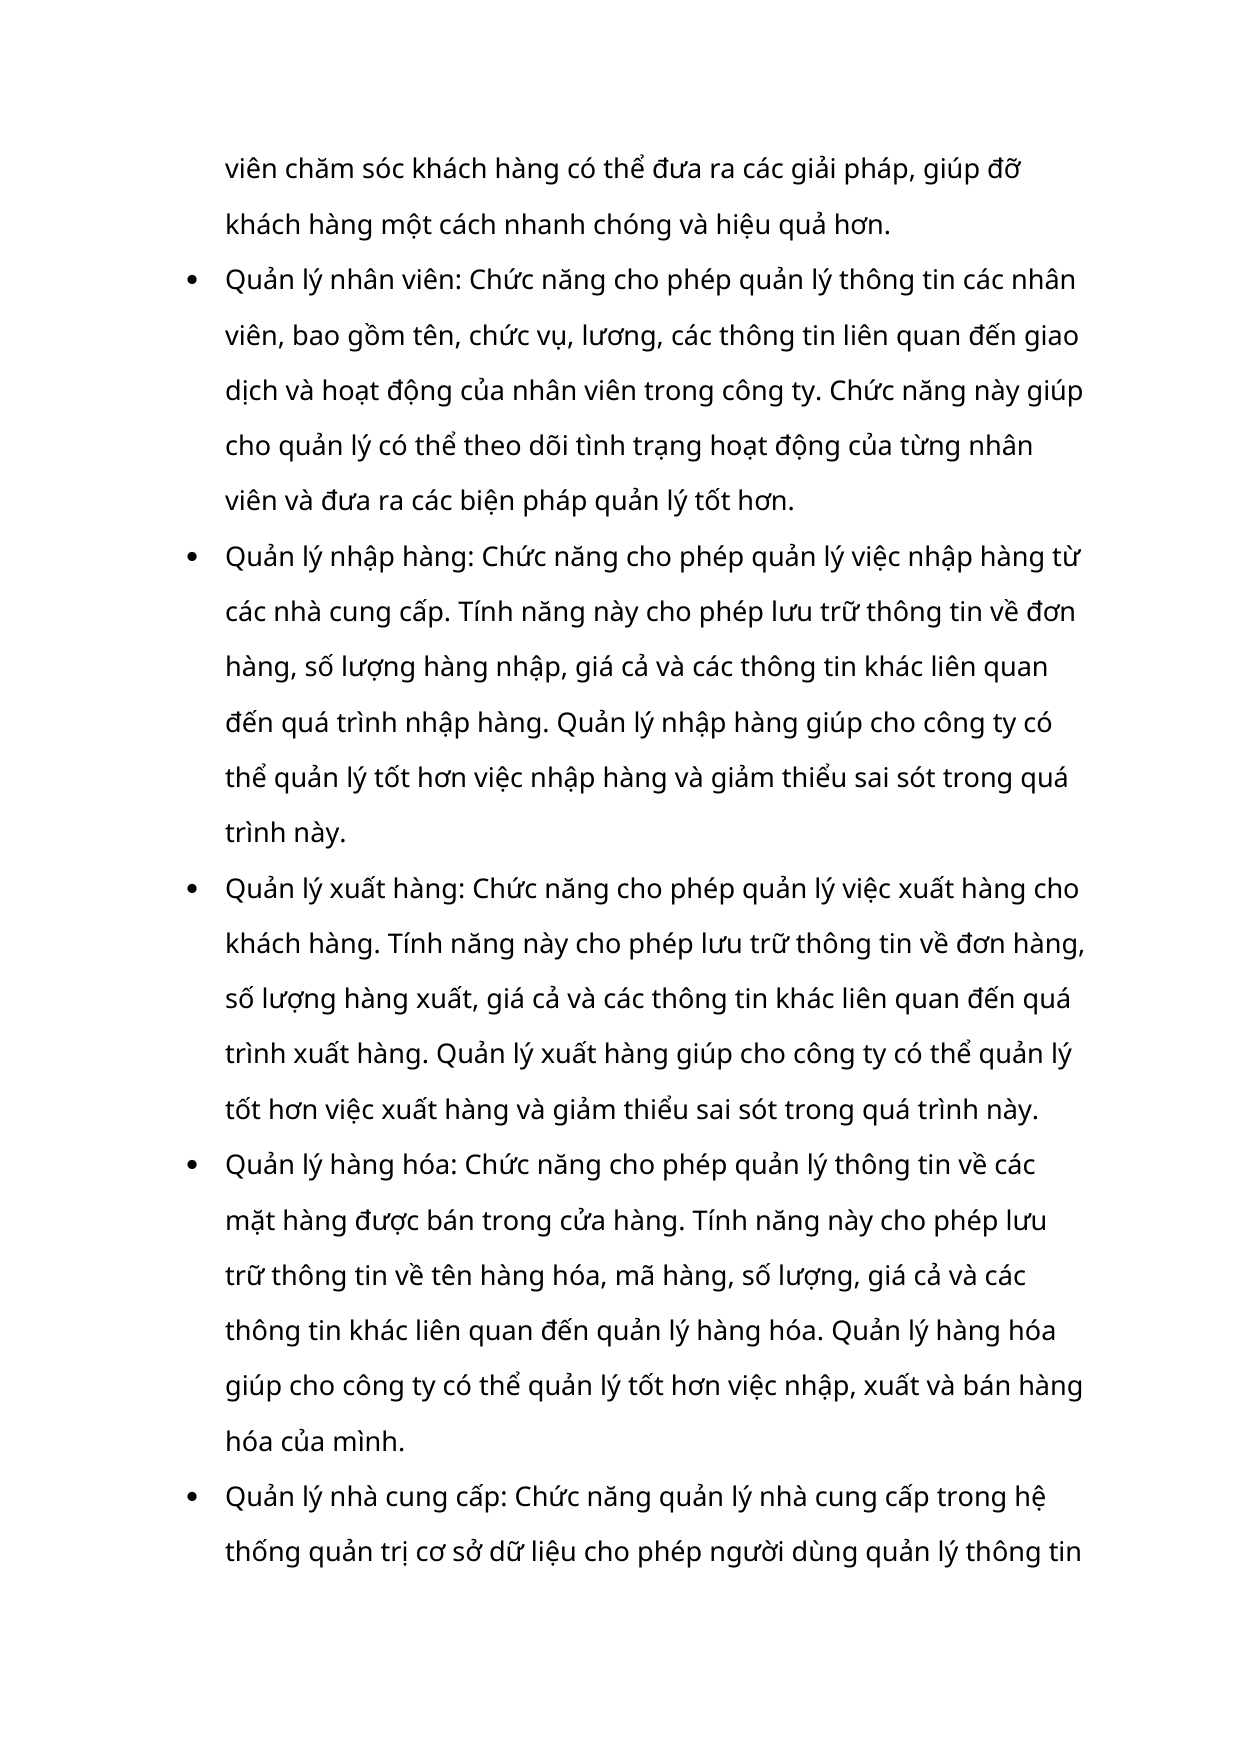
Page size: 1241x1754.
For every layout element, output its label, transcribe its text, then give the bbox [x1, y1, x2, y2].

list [187, 150, 1090, 242]
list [187, 1477, 1090, 1570]
list Quản lý xuất hàng: Chức năng cho phép quản lý việc xuất hàng cho khách hàng. Tính năng này cho phép lưu trữ thông tin về đơn hàng, số lượng hàng xuất, giá cả và các thông tin khác liên quan đến quá trình xuất hàng. Quản lý xuất hàng giúp cho công ty có thể quản lý tốt hơn việc xuất hàng và giảm thiểu sai sót trong quá trình này. [187, 869, 1090, 1127]
list Quản lý nhập hàng: Chức năng cho phép quản lý việc nhập hàng từ các nhà cung cấp. Tính năng này cho phép lưu trữ thông tin về đơn hàng, số lượng hàng nhập, giá cả và các thông tin khác liên quan đến quá trình nhập hàng. Quản lý nhập hàng giúp cho công ty có thể quản lý tốt hơn việc nhập hàng và giảm thiểu sai sót trong quá trình này. [187, 537, 1090, 851]
list Quản lý hàng hóa: Chức năng cho phép quản lý thông tin về các mặt hàng được bán trong cửa hàng. Tính năng này cho phép lưu trữ thông tin về tên hàng hóa, mã hàng, số lượng, giá cả và các thông tin khác liên quan đến quản lý hàng hóa. Quản lý hàng hóa giúp cho công ty có thể quản lý tốt hơn việc nhập, xuất và bán hàng hóa của mình. [187, 1146, 1090, 1459]
list Quản lý nhân viên: Chức năng cho phép quản lý thông tin các nhân viên, bao gồm tên, chức vụ, lương, các thông tin liên quan đến giao dịch và hoạt động của nhân viên trong công ty. Chức năng này giúp cho quản lý có thể theo dõi tình trạng hoạt động của từng nhân viên và đưa ra các biện pháp quản lý tốt hơn. [187, 261, 1090, 519]
